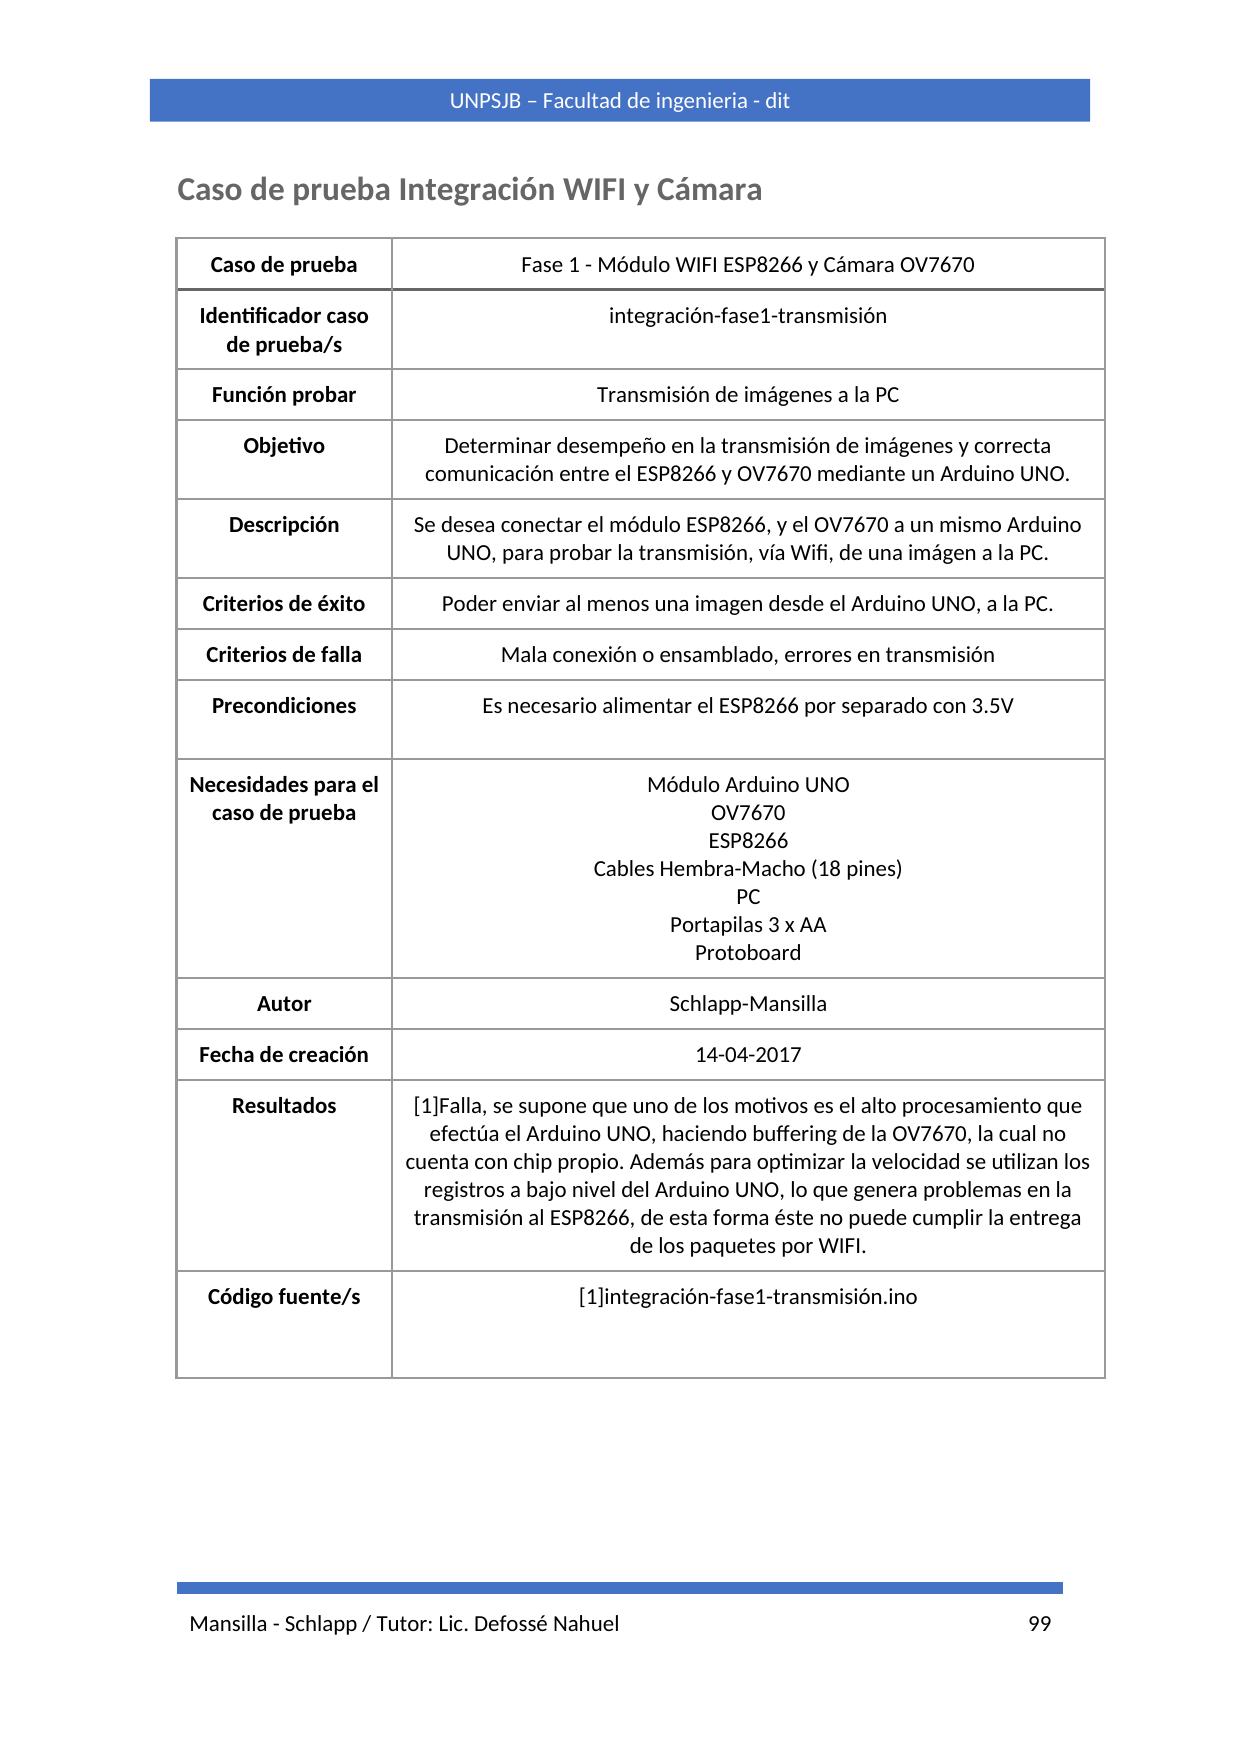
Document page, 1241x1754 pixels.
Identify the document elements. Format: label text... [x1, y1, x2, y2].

table_cell Es necesario alimentar el ESP8266 por separado con 3.5V [393, 681, 1104, 758]
table_cell integración-fase1-transmisión [393, 291, 1104, 368]
table_cell Determinar desempeño en la transmisión de imágenes y correcta comunicación entre el ESP8266 y OV7670 mediante un Arduino UNO. [393, 421, 1104, 498]
table_cell Se desea conectar el módulo ESP8266, y el OV7670 a un mismo Arduino UNO, para probar la transmisión, vía Wifi, de una imágen a la PC. [393, 500, 1104, 577]
table_cell Mala conexión o ensamblado, errores en transmisión [393, 630, 1104, 679]
table_cell Fecha de creación [178, 1030, 391, 1079]
table_cell Schlapp-Mansilla [393, 979, 1104, 1028]
table_cell Identificador caso de prueba/s [178, 291, 391, 368]
table_cell Objetivo [178, 421, 391, 498]
table_cell Transmisión de imágenes a la PC [393, 370, 1104, 419]
table_cell Autor [178, 979, 391, 1028]
table_cell Precondiciones [178, 681, 391, 758]
table_cell Criterios de falla [178, 630, 391, 679]
table_header Caso de prueba [178, 239, 391, 288]
table_cell Función probar [178, 370, 391, 419]
table_header Fase 1 - Módulo WIFI ESP8266 y Cámara OV7670 [393, 239, 1104, 288]
table_cell Descripción [178, 500, 391, 577]
table_cell Criterios de éxito [178, 579, 391, 628]
table_cell [1]integración-fase1-transmisión.ino [393, 1272, 1104, 1377]
table_cell Código fuente/s [178, 1272, 391, 1377]
table_cell [1]Falla, se supone que uno de los motivos es el alto procesamiento que efectúa el Arduino UNO, haciendo buffering de la OV7670, la cual no cuenta con chip propio. Además para optimizar la velocidad se utilizan los registros a bajo nivel del Arduino UNO, lo que genera problemas en la transmisión al ESP8266, de esta forma éste no puede cumplir la entrega de los paquetes por WIFI. [393, 1081, 1104, 1270]
table_cell Módulo Arduino UNO OV7670 ESP8266 Cables Hembra-Macho (18 pines) PC Portapilas 3 x AA Protoboard [393, 760, 1104, 977]
table_cell Resultados [178, 1081, 391, 1270]
table_cell Necesidades para el caso de prueba [178, 760, 391, 977]
table_cell Poder enviar al menos una imagen desde el Arduino UNO, a la PC. [393, 579, 1104, 628]
table_cell 14-04-2017 [393, 1030, 1104, 1079]
subtitle Caso de prueba Integración WIFI y Cámara [177, 168, 1063, 209]
